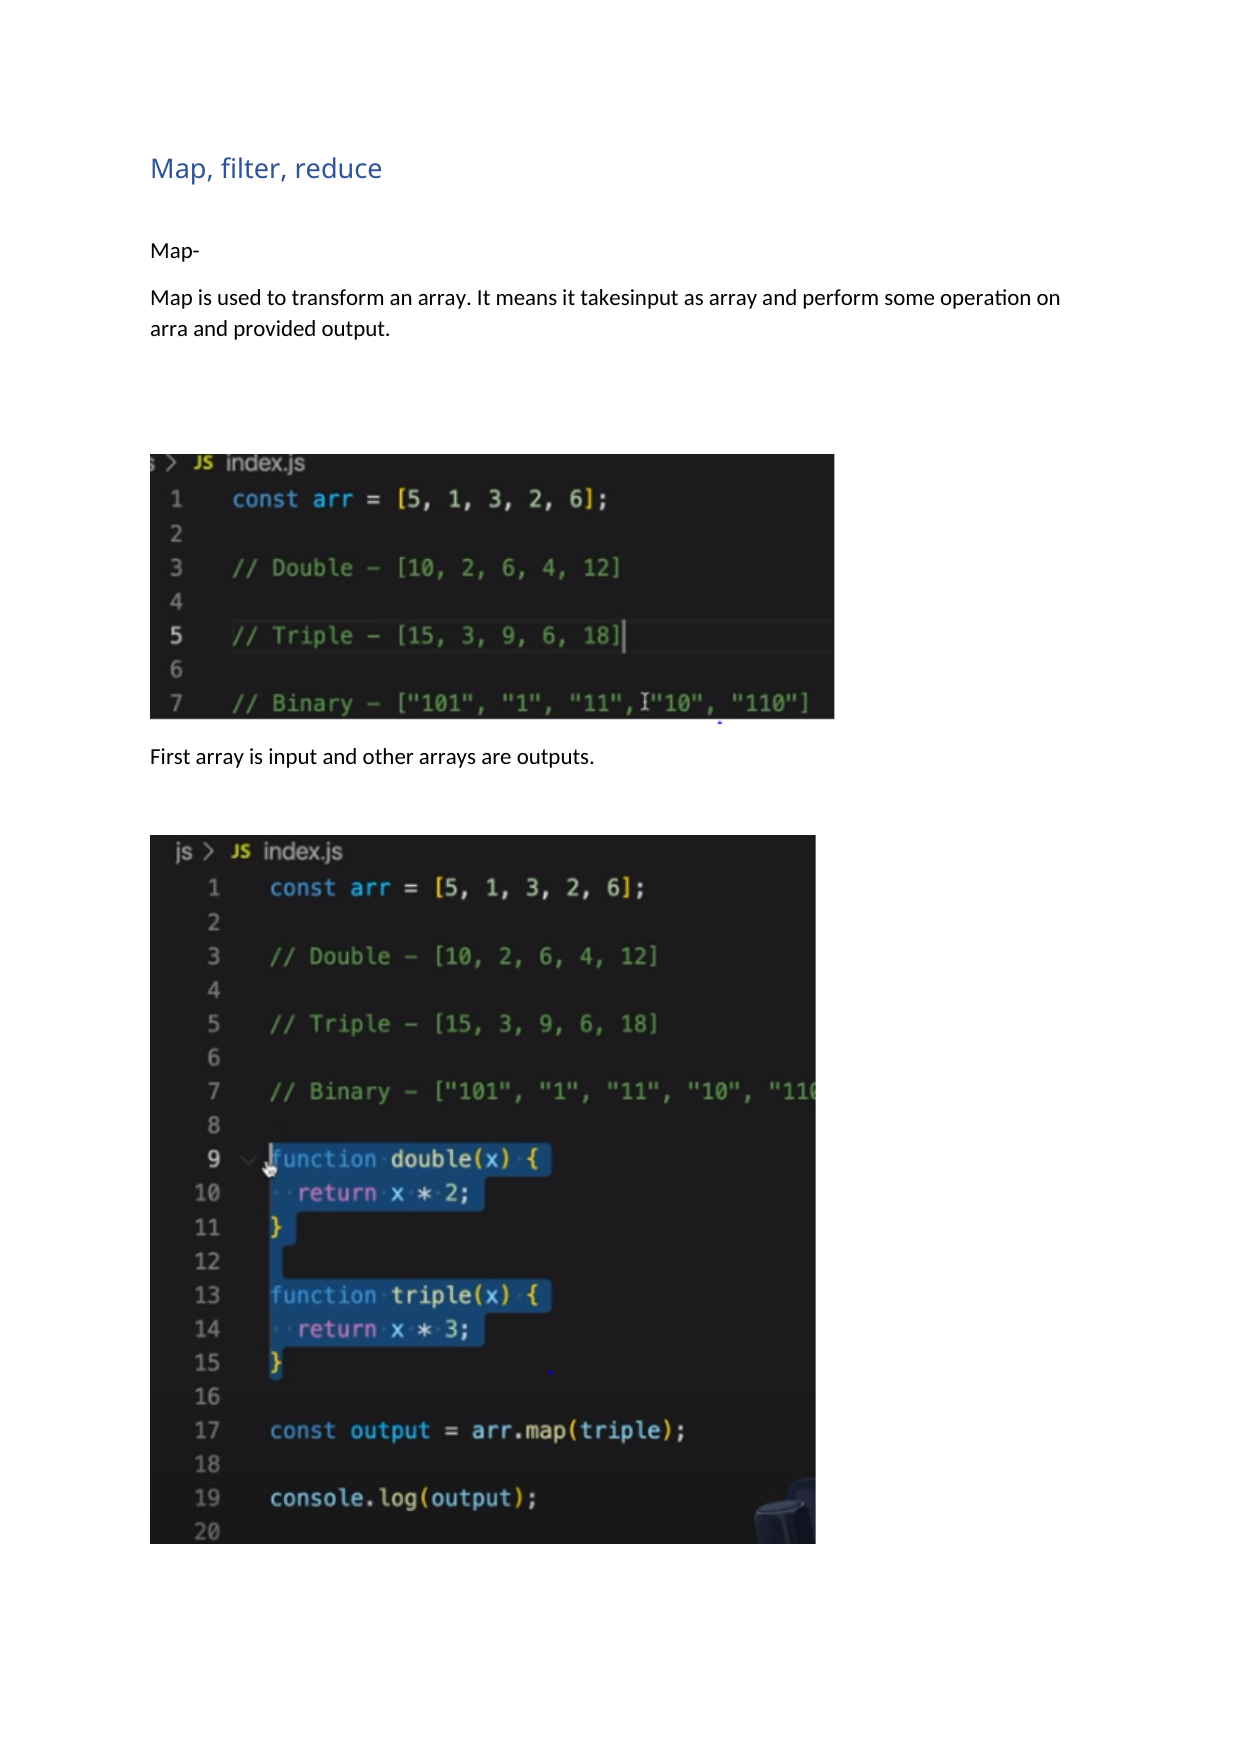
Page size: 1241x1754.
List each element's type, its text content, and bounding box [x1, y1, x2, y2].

text Map- [150, 237, 1090, 265]
text Map is used to transform an array. It means it takesinput as array and perform some operation on arra and provided output. [150, 283, 1090, 342]
picture [150, 835, 816, 1544]
text First array is input and other arrays are outputs. [150, 742, 1090, 770]
picture [150, 454, 835, 724]
subtitle Map, filter, reduce [150, 150, 1090, 187]
